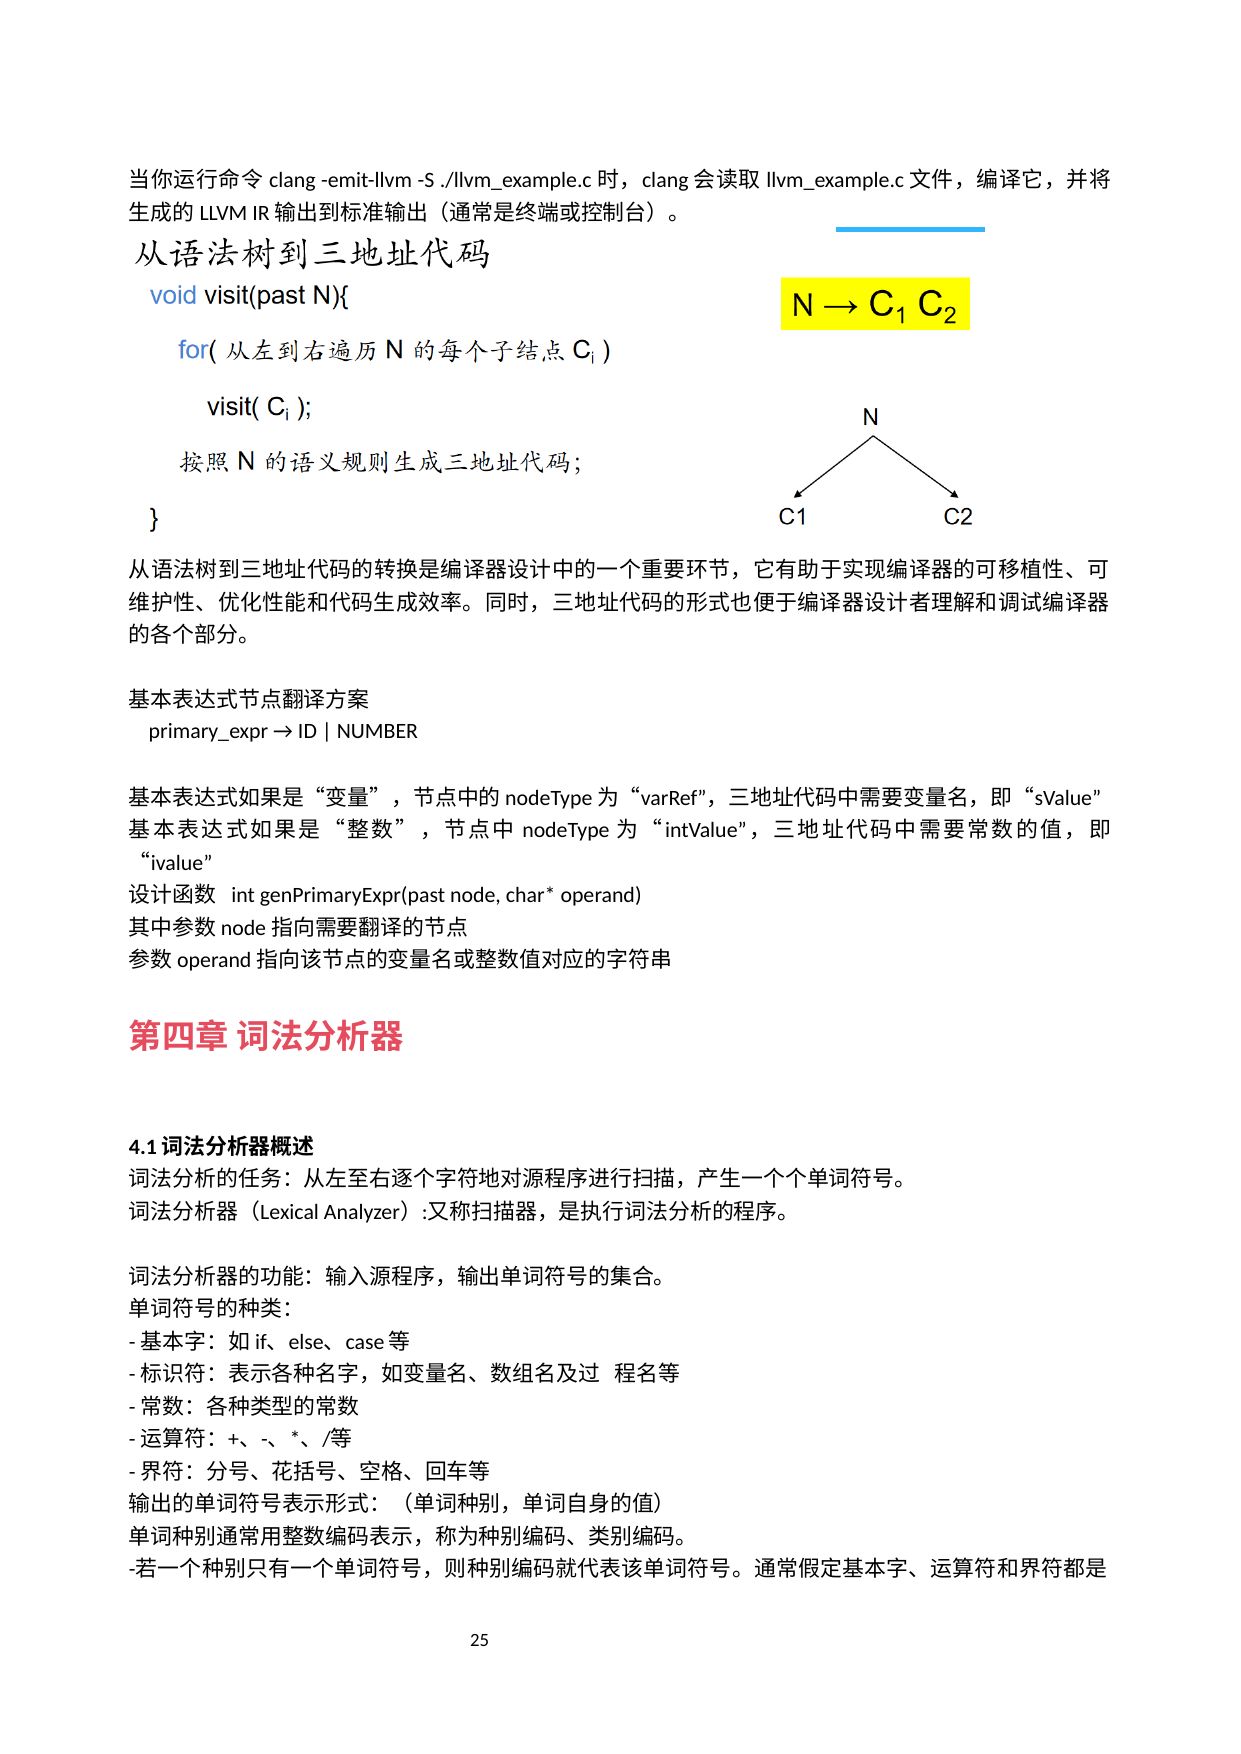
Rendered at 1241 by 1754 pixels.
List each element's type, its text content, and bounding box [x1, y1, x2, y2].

list 从语法树到三地址代码的转换是编译器设计中的一个重要环节，它有助于实现编译器的可移植性、可维护性、优化性能和代码生成效率。同时，三地址代码的形式也便于编译器设计者理解和调试编译器的各个部分。 [129, 552, 1111, 649]
text 4.1词法分析器概述 [129, 1128, 1111, 1161]
list 单词种别通常用整数编码表示，称为种别编码、类别编码。 [129, 1518, 1111, 1551]
list 输出的单词符号表示形式：（单词种别，单词自身的值） [129, 1486, 1111, 1518]
list - 运算符：+、-、*、/等 [129, 1421, 1111, 1453]
list 设计函数 int genPrimaryExpr(past node, char* operand) [129, 877, 1111, 909]
list - 常数：各种类型的常数 [129, 1388, 1111, 1421]
list 基本表达式如果是“变量”，节点中的nodeType为“varRef”，三地址代码中需要变量名，即“sValue” [129, 779, 1111, 812]
list - 基本字：如 if、else、case等 [129, 1323, 1111, 1356]
list - 界符：分号、花括号、空格、回车等 [129, 1453, 1111, 1486]
picture [128, 227, 993, 550]
subtitle 词法分析器 [129, 1002, 1111, 1067]
list 词法分析的任务：从左至右逐个字符地对源程序进行扫描，产生一个个单词符号。 [129, 1161, 1111, 1193]
list 参数operand 指向该节点的变量名或整数值对应的字符串 [129, 942, 1111, 974]
list 基本表达式如果是“整数”，节点中nodeType为“intValue”，三地址代码中需要常数的值，即“ivalue” [129, 812, 1111, 877]
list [129, 1551, 1111, 1583]
list 基本表达式节点翻译方案 [129, 682, 1111, 714]
list 词法分析器（Lexical Analyzer）:又称扫描器，是执行词法分析的程序。 [129, 1193, 1111, 1226]
list - 标识符：表示各种名字，如变量名、数组名及过 程名等 [129, 1356, 1111, 1388]
list 单词符号的种类： [129, 1291, 1111, 1323]
list 当你运行命令 clang -emit-llvm -S ./llvm_example.c 时，clang 会读取 llvm_example.c 文件，编译它，并将生成的 LLVM IR 输出到标准输出（通常是终端或控制台）。 [129, 162, 1111, 227]
list 词法分析器的功能：输入源程序，输出单词符号的集合。 [129, 1258, 1111, 1291]
list primary_expr → ID | NUMBER [129, 714, 1111, 747]
list 其中参数node 指向需要翻译的节点 [129, 909, 1111, 942]
